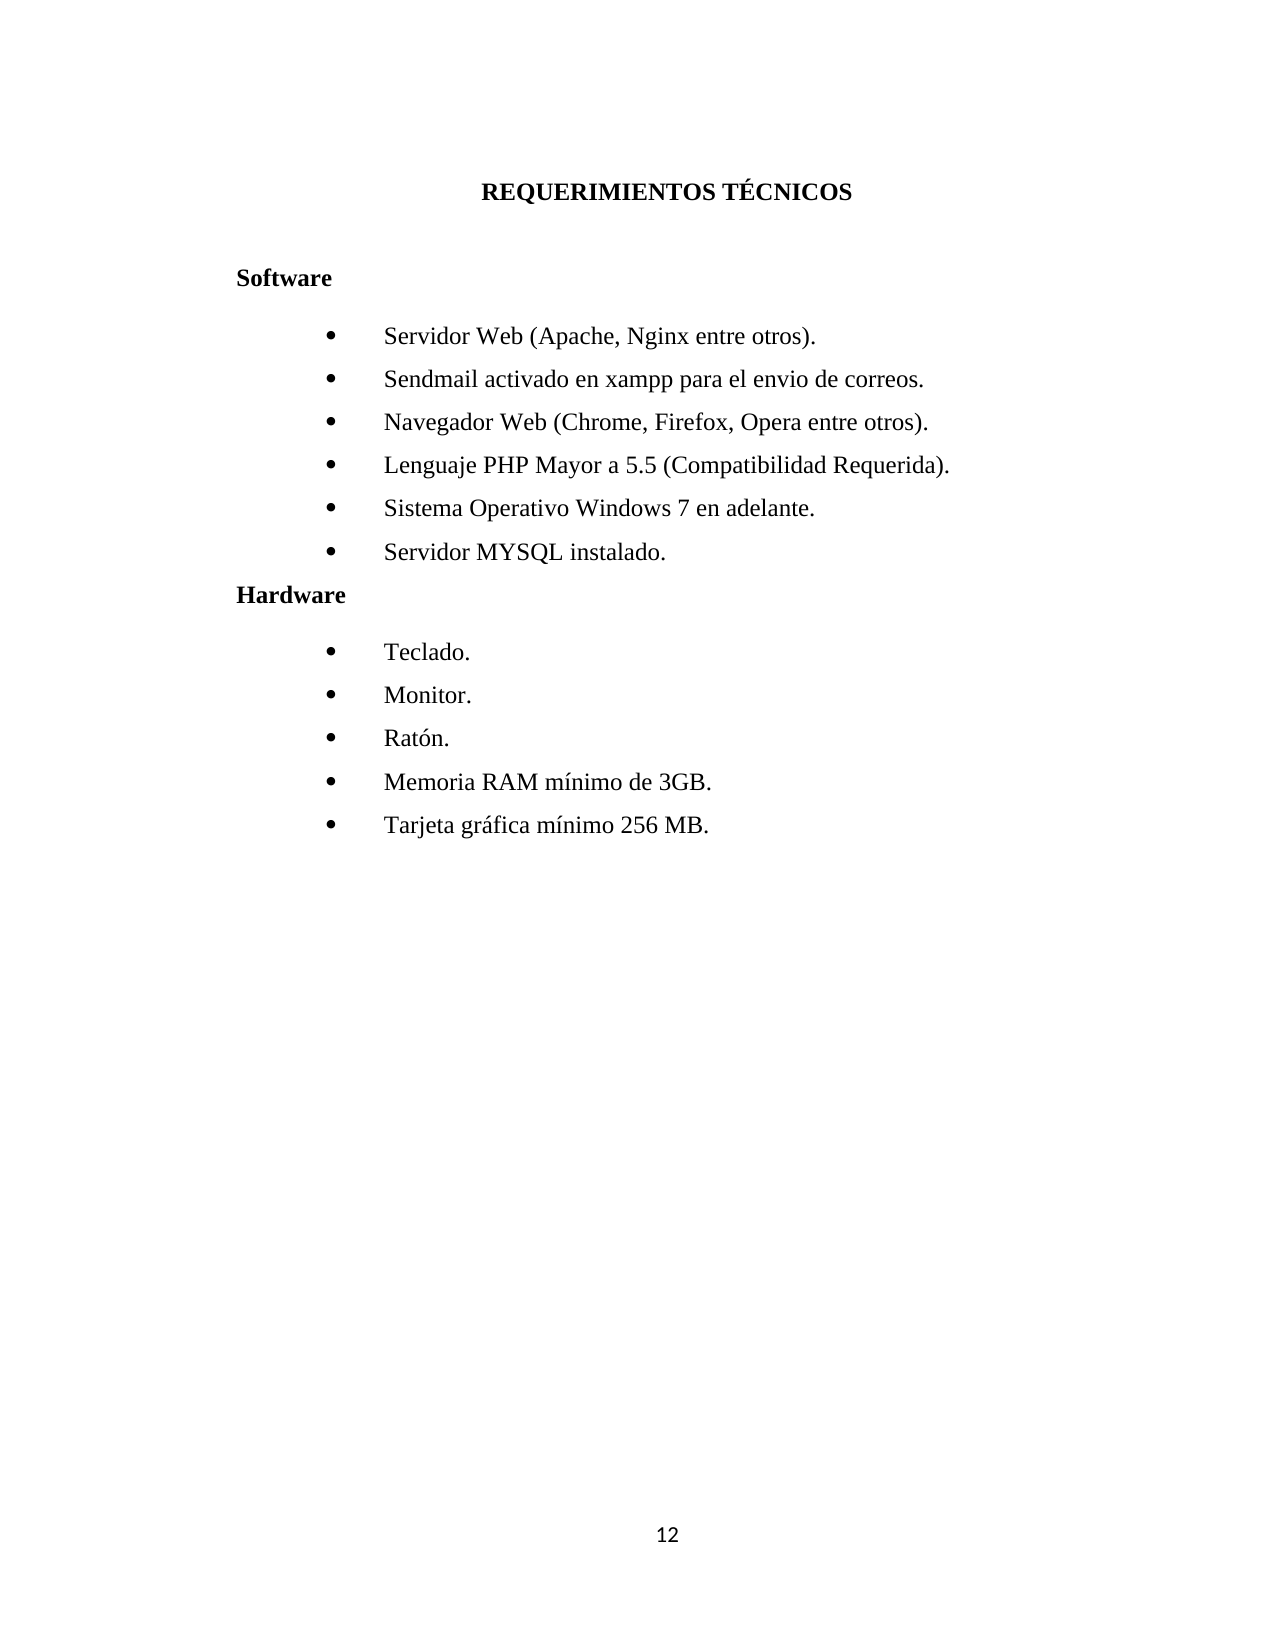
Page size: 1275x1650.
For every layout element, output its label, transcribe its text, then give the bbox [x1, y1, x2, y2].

list Ratón. [273, 723, 1098, 752]
list Tarjeta gráfica mínimo 256 MB. [273, 810, 1098, 838]
list Sistema Operativo Windows 7 en adelante. [273, 493, 1098, 522]
list Servidor Web (Apache, Nginx entre otros). [273, 321, 1098, 350]
list Navegador Web (Chrome, Firefox, Opera entre otros). [273, 407, 1098, 436]
list Monitor. [273, 680, 1098, 709]
list Sendmail activado en xampp para el envio de correos. [273, 364, 1098, 393]
text Hardware [236, 580, 1098, 608]
list Lenguaje PHP Mayor a 5.5 (Compatibilidad Requerida). [273, 450, 1098, 479]
text REQUERIMIENTOS TÉCNICOS [236, 177, 1098, 206]
list Teclado. [273, 637, 1098, 666]
list Memoria RAM mínimo de 3GB. [273, 767, 1098, 795]
list Servidor MYSQL instalado. [273, 537, 1098, 565]
text Software [236, 263, 1098, 292]
